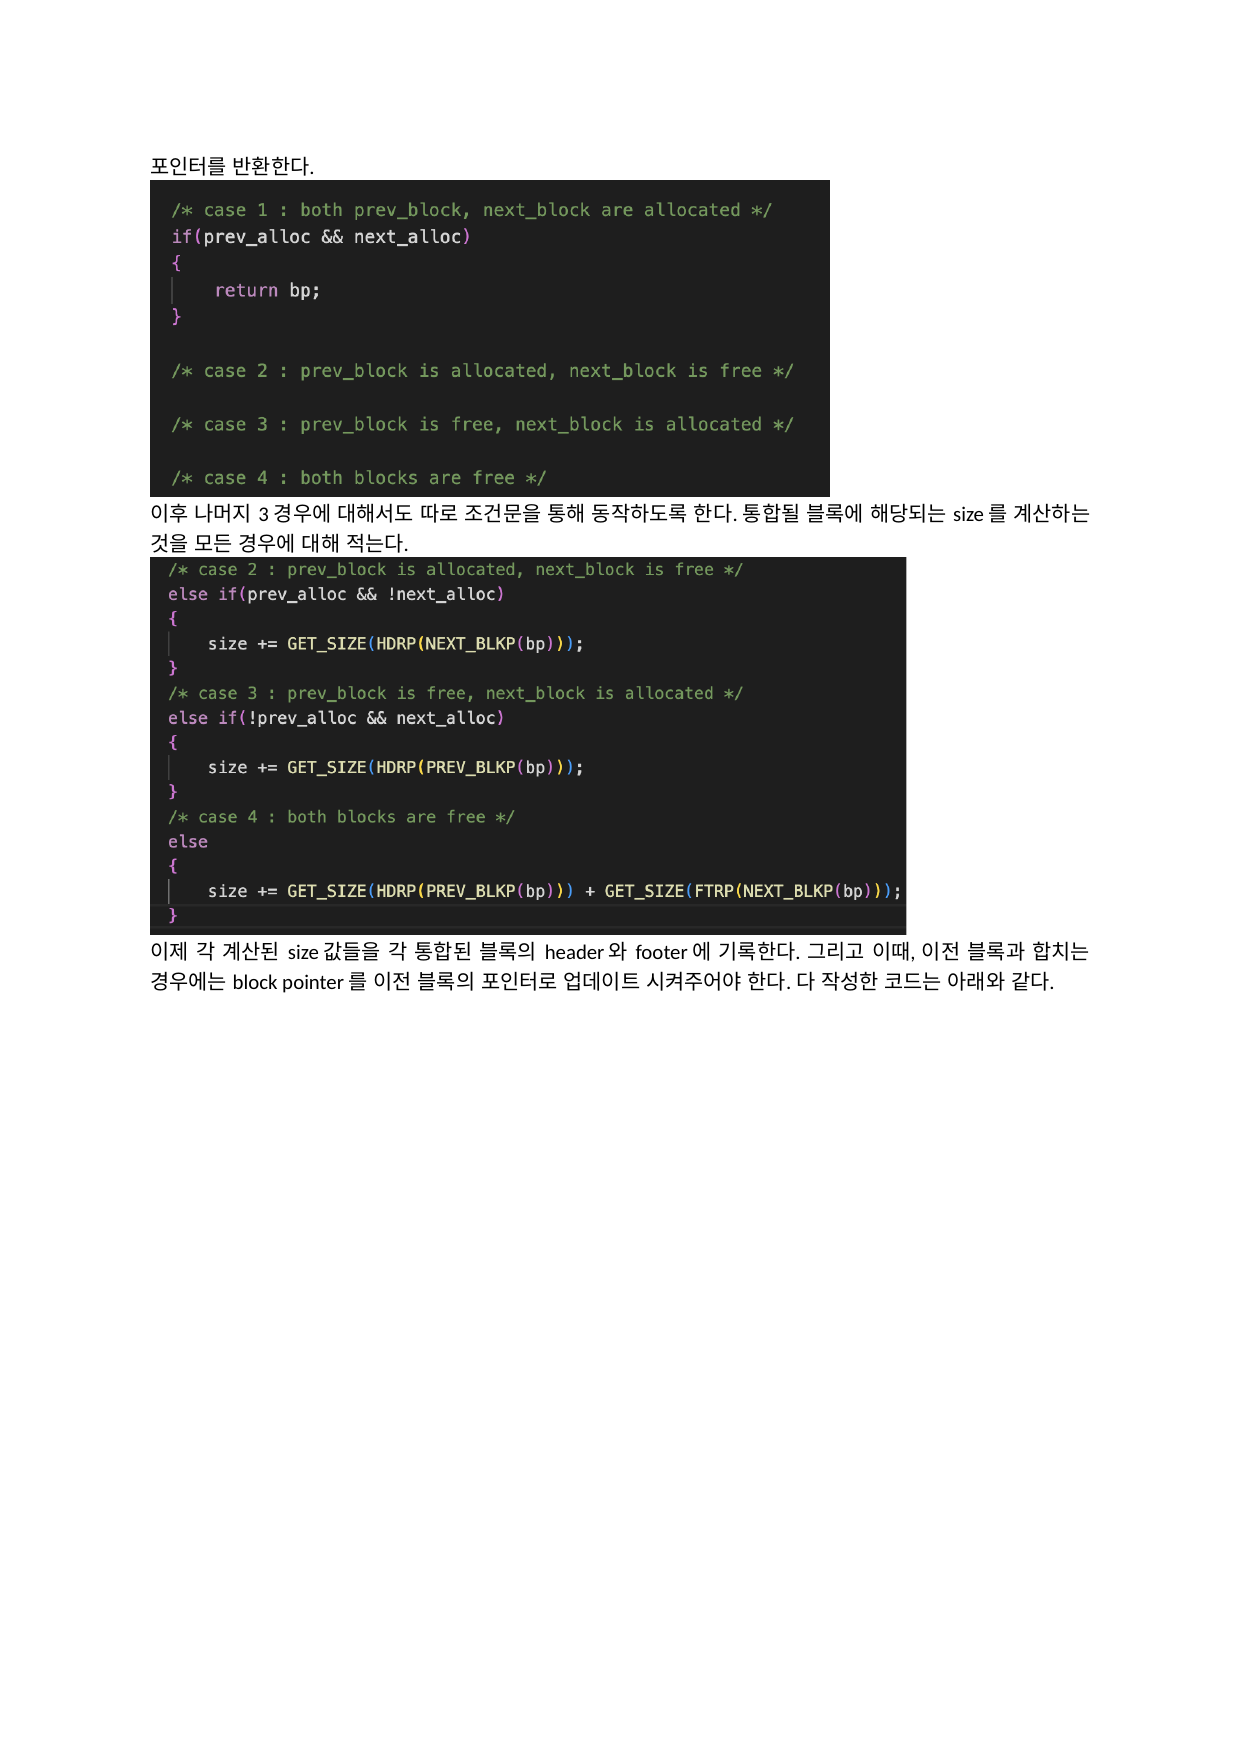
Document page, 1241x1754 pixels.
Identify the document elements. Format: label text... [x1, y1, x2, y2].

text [150, 150, 1090, 180]
text 이제 각 계산된 size값들을 각 통합된 블록의 header와 footer에 기록한다. 그리고 이때, 이전 블록과 합치는 경우에는 block pointer를 이전 블록의 포인터로 업데이트 시켜주어야 한다. 다 작성한 코드는 아래와 같다. [150, 935, 1090, 995]
picture [150, 180, 830, 497]
picture [150, 557, 907, 935]
text 이후 나머지 3 경우에 대해서도 따로 조건문을 통해 동작하도록 한다. 통합될 블록에 해당되는 size를 계산하는 것을 모든 경우에 대해 적는다. [150, 497, 1090, 557]
